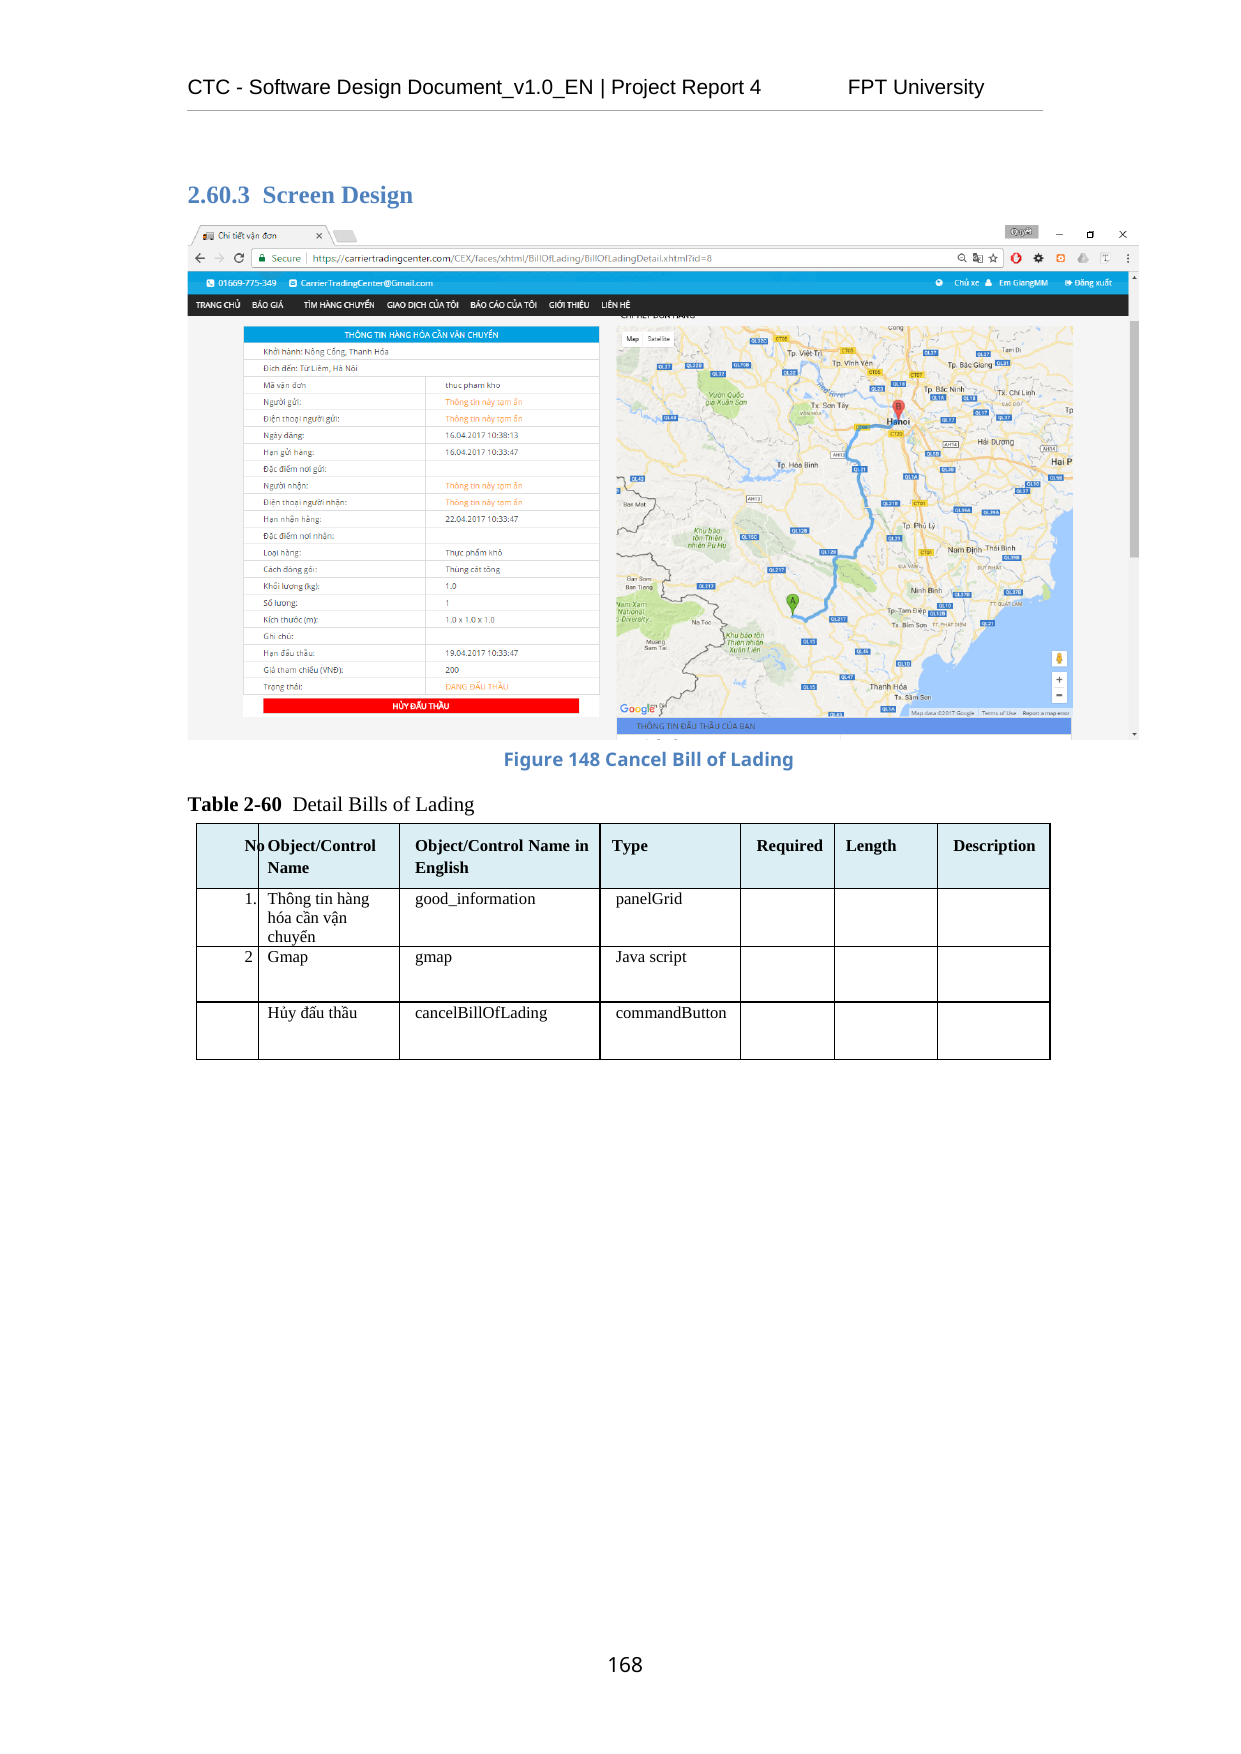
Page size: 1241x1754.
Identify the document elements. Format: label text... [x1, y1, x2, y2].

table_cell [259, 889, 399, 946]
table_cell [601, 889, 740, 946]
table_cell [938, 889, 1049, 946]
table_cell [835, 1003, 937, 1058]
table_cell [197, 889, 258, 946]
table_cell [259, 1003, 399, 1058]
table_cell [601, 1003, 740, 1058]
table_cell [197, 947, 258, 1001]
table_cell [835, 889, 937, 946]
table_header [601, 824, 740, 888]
text Figure 148 Cancel Bill of Lading [244, 746, 1053, 771]
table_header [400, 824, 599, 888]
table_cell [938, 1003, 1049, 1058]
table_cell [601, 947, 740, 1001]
subtitle Screen Design [187, 180, 1053, 209]
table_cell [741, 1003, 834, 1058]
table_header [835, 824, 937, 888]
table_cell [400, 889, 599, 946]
text Table 2-60 Detail Bills of Lading [187, 792, 1053, 816]
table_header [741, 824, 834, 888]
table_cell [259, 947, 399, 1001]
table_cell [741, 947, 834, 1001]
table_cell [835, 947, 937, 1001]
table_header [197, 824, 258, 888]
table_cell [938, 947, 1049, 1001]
picture [187, 225, 1139, 740]
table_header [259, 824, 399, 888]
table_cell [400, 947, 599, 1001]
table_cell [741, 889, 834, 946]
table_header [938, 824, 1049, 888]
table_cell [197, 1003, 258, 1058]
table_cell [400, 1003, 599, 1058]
